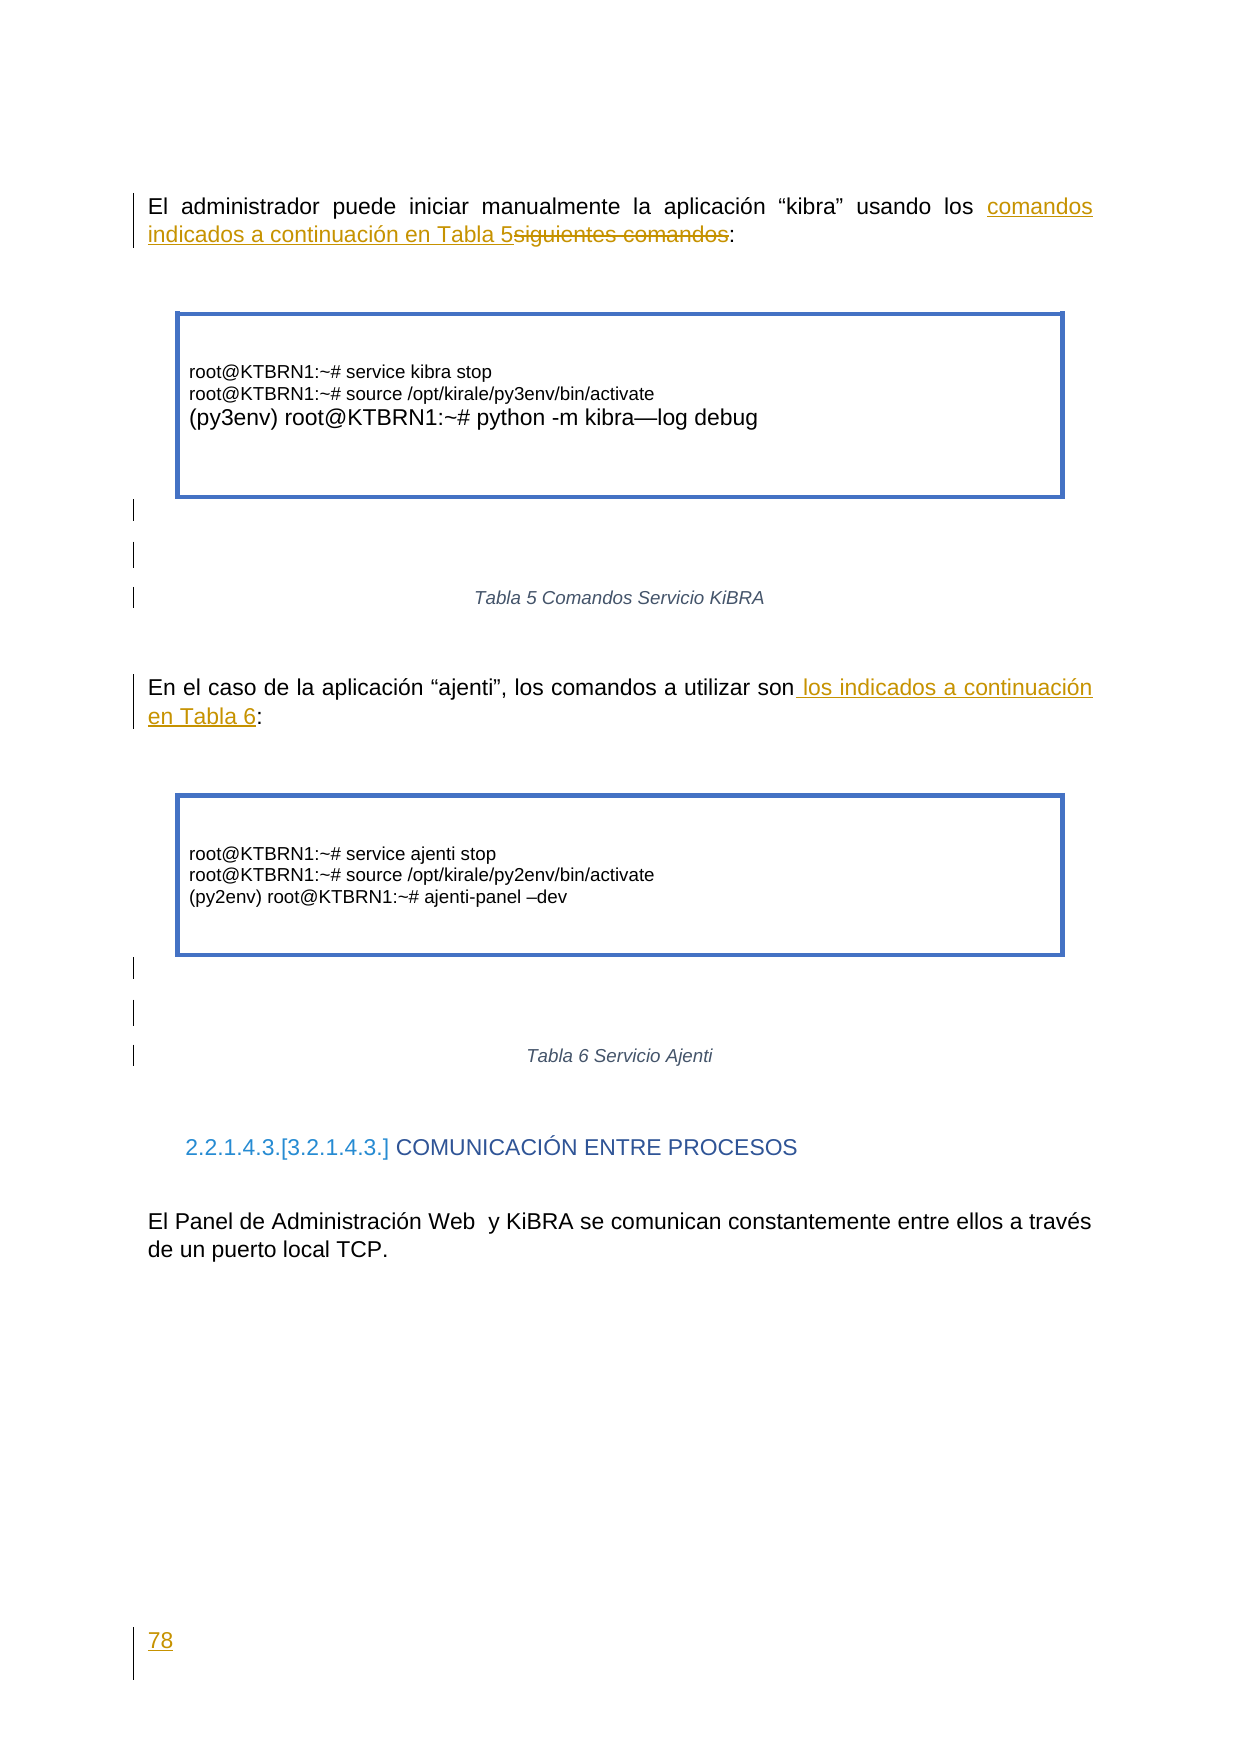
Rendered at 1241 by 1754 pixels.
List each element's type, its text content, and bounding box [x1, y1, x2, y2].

text En el caso de la aplicación “ajenti”, los comandos a utilizar son: [148, 674, 1092, 729]
subtitle COMUNICACIÓN ENTRE PROCESOS [185, 1134, 1092, 1161]
text El Panel de Administración Web y KiBRA se comunican constantemente entre ellos a través de un puerto local TCP. [148, 1208, 1092, 1263]
text El administrador puede iniciar manualmente la aplicación “kibra” usando los : [148, 193, 1092, 248]
table_header root@KTBRN1:~# service kibra stop root@KTBRN1:~# source /opt/kirale/py3env/bin/activate (py3env) root@KTBRN1:~# python -m kibra—log debug [180, 316, 1060, 494]
table_header root@KTBRN1:~# service ajenti stop root@KTBRN1:~# source /opt/kirale/py2env/bin/activate (py2env) root@KTBRN1:~# ajenti-panel –dev [180, 798, 1060, 952]
